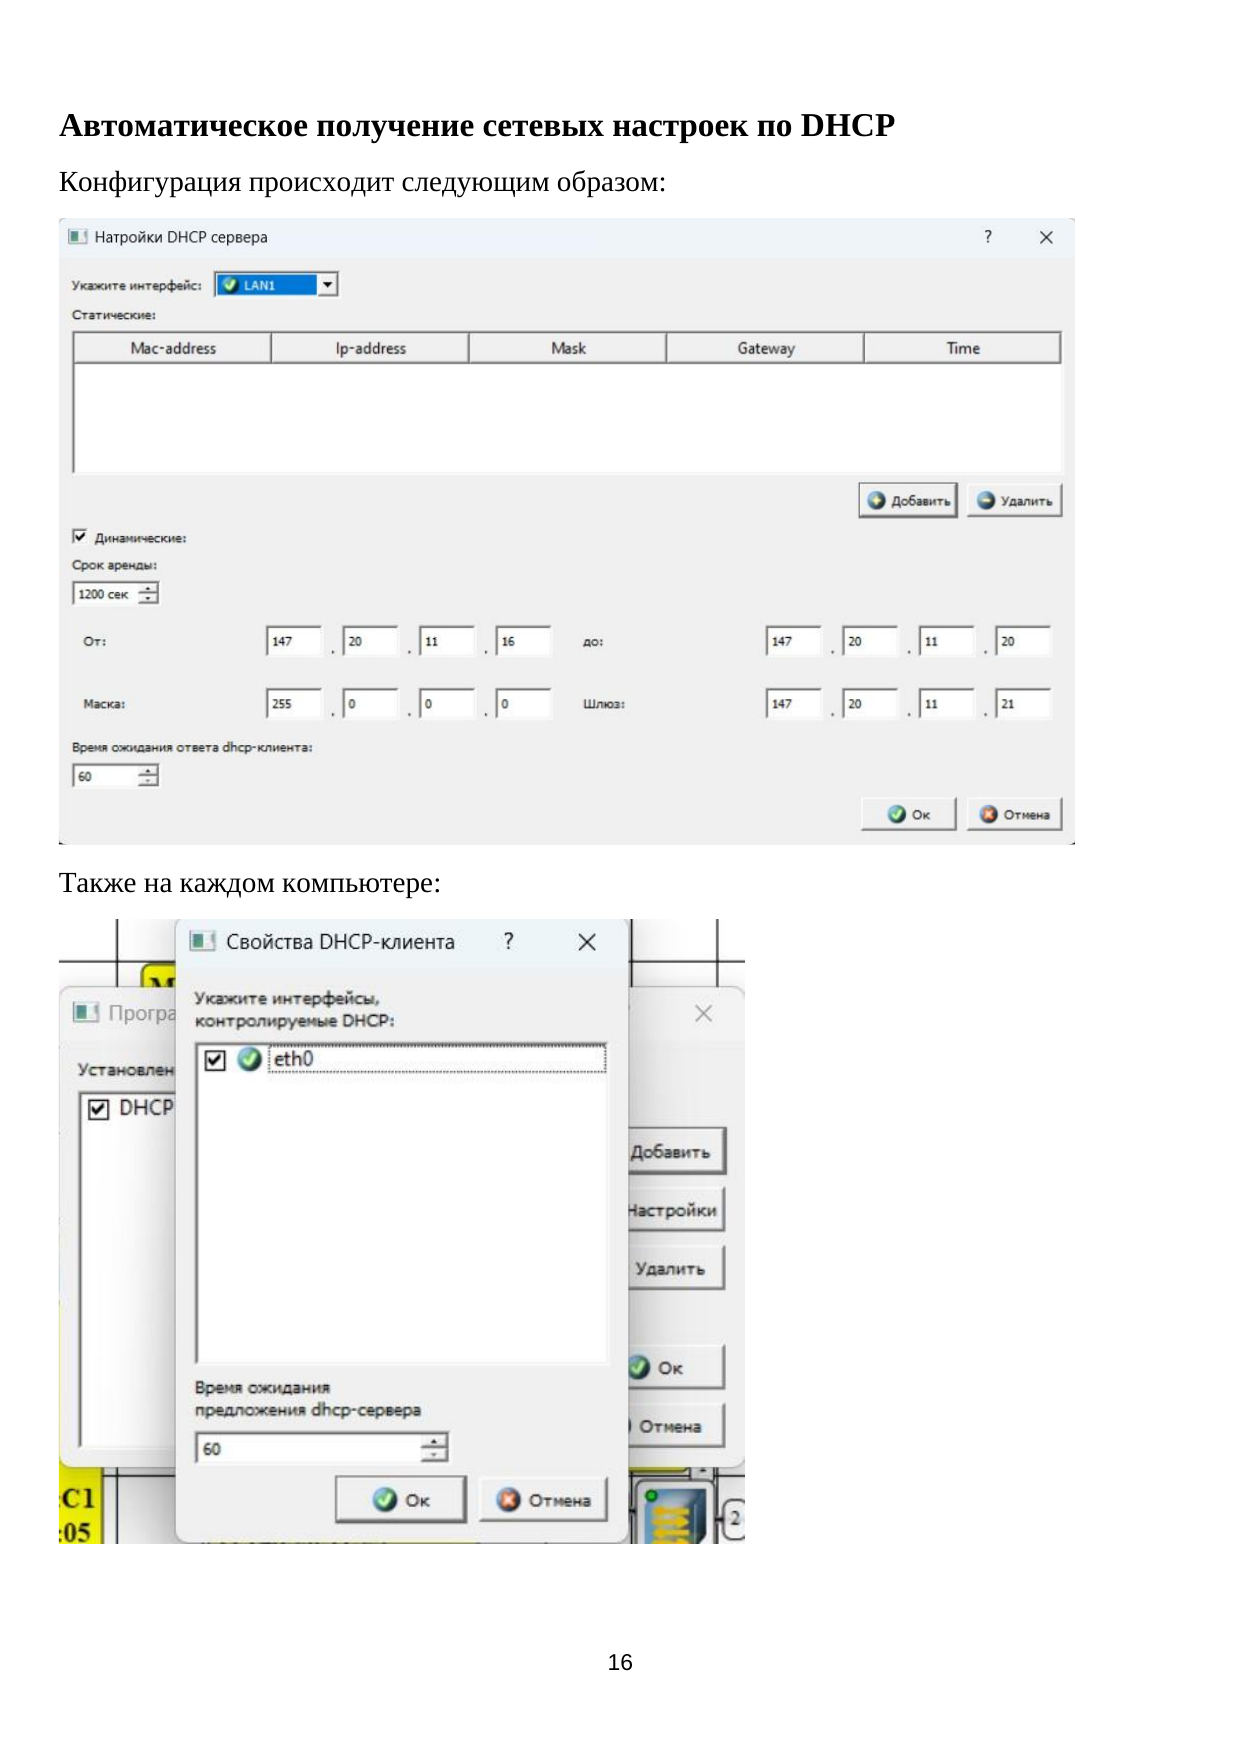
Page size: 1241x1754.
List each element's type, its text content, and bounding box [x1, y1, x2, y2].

text Конфигурация происходит следующим образом: [58, 164, 1099, 198]
picture [58, 919, 745, 1544]
text Также на каждом компьютере: [58, 865, 1099, 898]
picture [58, 218, 1075, 845]
subtitle Автоматическое получение сетевых настроек по DHCP [59, 105, 1181, 143]
